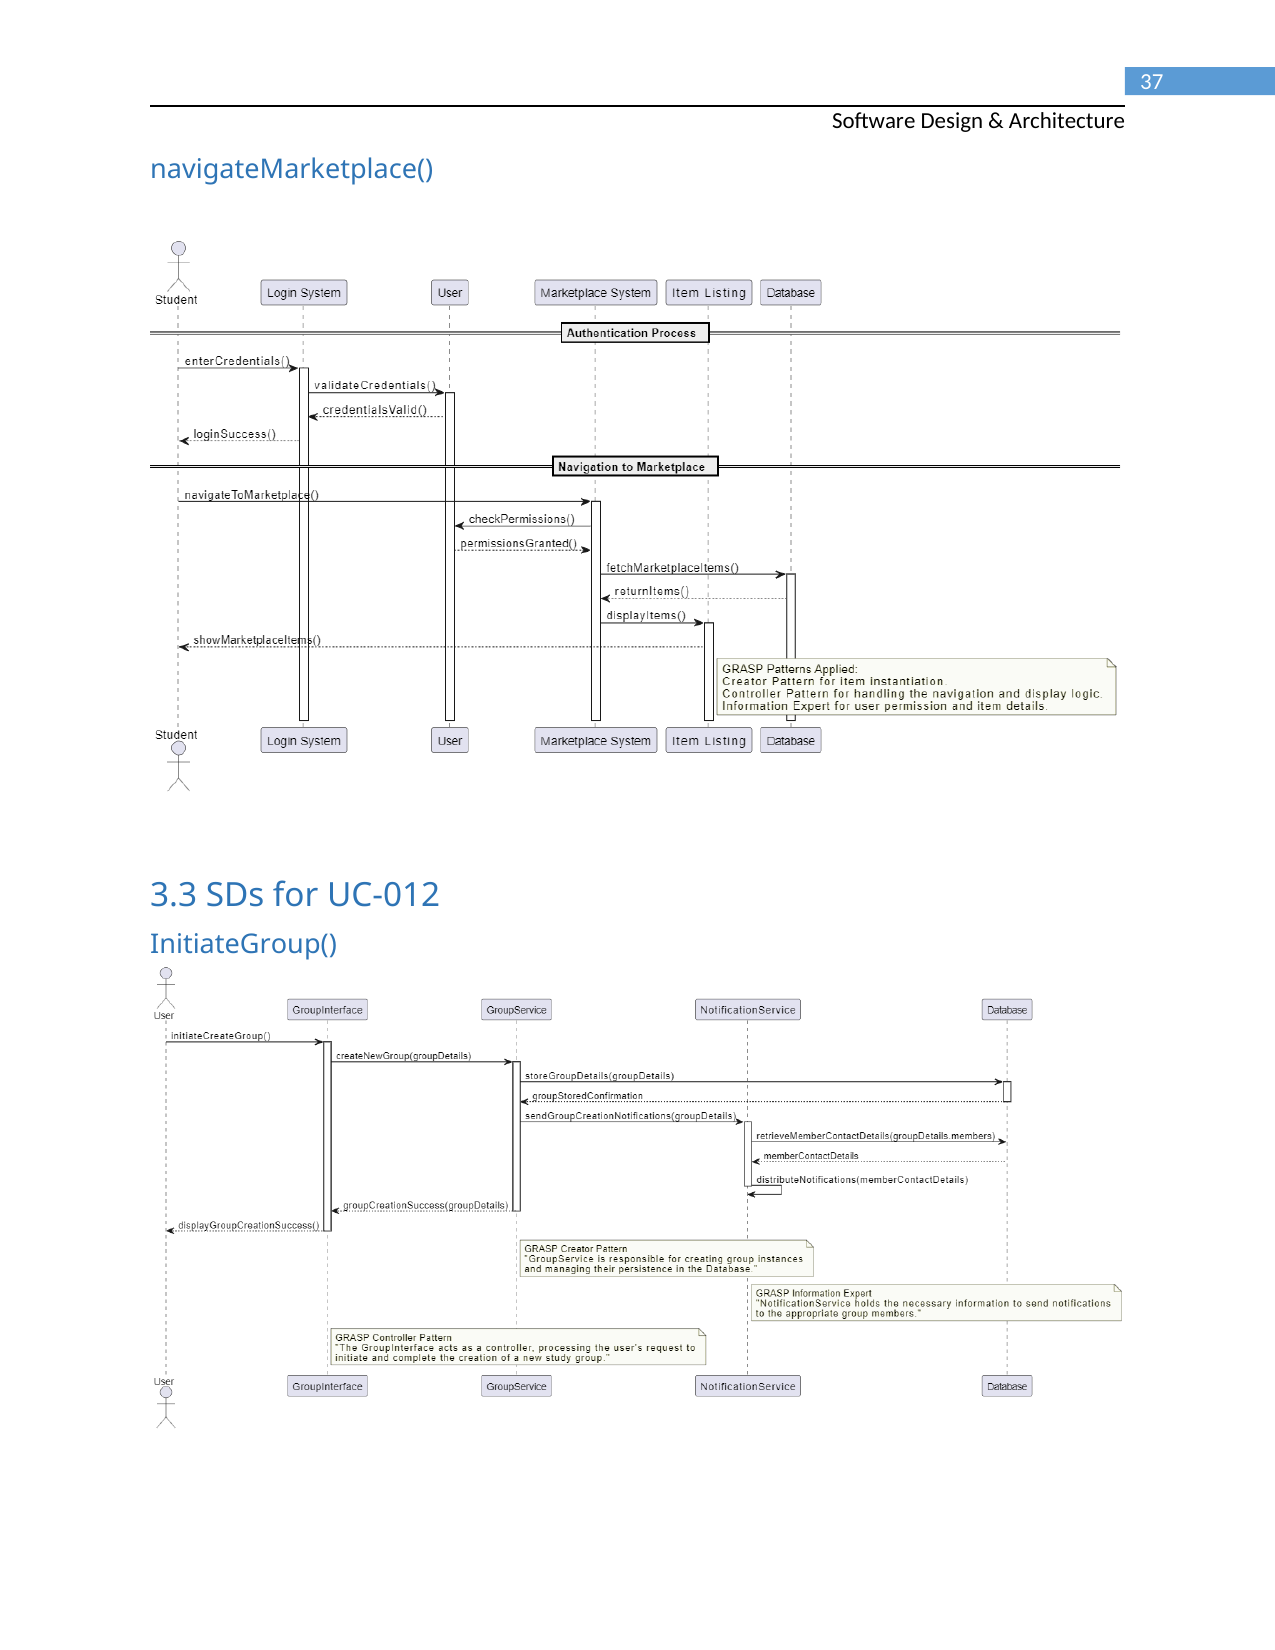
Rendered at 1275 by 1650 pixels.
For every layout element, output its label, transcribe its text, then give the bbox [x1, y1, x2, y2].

subtitle navigateMarketplace() [150, 150, 1125, 187]
picture [150, 964, 1125, 1432]
picture [150, 236, 1125, 797]
subtitle InitiateGroup() [150, 924, 1125, 961]
subtitle 3.3 SDs for UC-012 [150, 871, 1125, 917]
